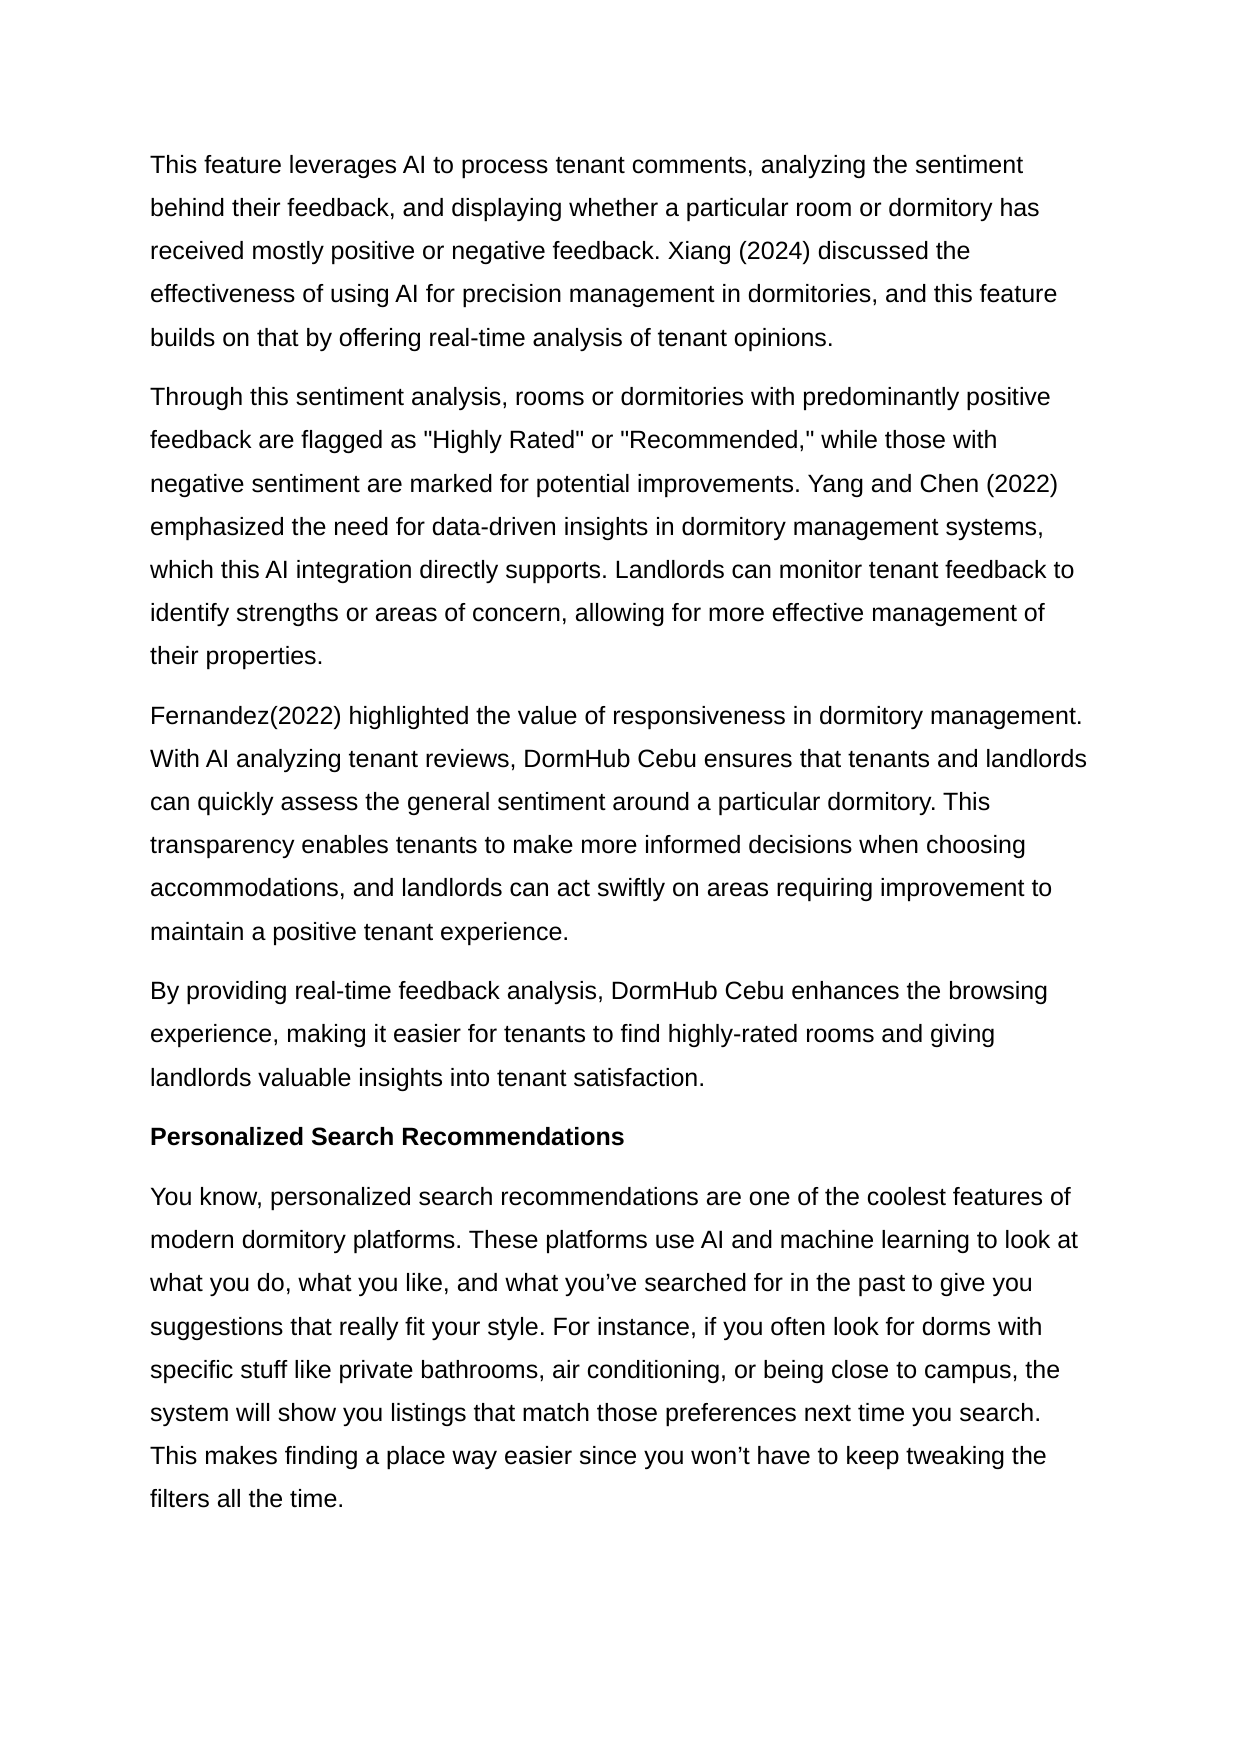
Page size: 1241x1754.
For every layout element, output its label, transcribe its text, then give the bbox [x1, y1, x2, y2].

text By providing real-time feedback analysis, DormHub Cebu enhances the browsing experience, making it easier for tenants to find highly-rated rooms and giving landlords valuable insights into tenant satisfaction. [150, 976, 1090, 1091]
text Through this sentiment analysis, rooms or dormitories with predominantly positive feedback are flagged as "Highly Rated" or "Recommended," while those with negative sentiment are marked for potential improvements. Yang and Chen (2022) emphasized the need for data-driven insights in dormitory management systems, which this AI integration directly supports. Landlords can monitor tenant feedback to identify strengths or areas of concern, allowing for more effective management of their properties. [150, 382, 1090, 670]
text Fernandez(2022) highlighted the value of responsiveness in dormitory management. With AI analyzing tenant reviews, DormHub Cebu ensures that tenants and landlords can quickly assess the general sentiment around a particular dormitory. This transparency enables tenants to make more informed decisions when choosing accommodations, and landlords can act swiftly on areas requiring improvement to maintain a positive tenant experience. [150, 701, 1090, 945]
text You know, personalized search recommendations are one of the coolest features of modern dormitory platforms. These platforms use AI and machine learning to look at what you do, what you like, and what you’ve searched for in the past to give you suggestions that really fit your style. For instance, if you often look for dorms with specific stuff like private bathrooms, air conditioning, or being close to campus, the system will show you listings that match those preferences next time you search. This makes finding a place way easier since you won’t have to keep tweaking the filters all the time. [150, 1182, 1090, 1513]
text Personalized Search Recommendations [150, 1122, 1090, 1151]
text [150, 150, 1090, 351]
